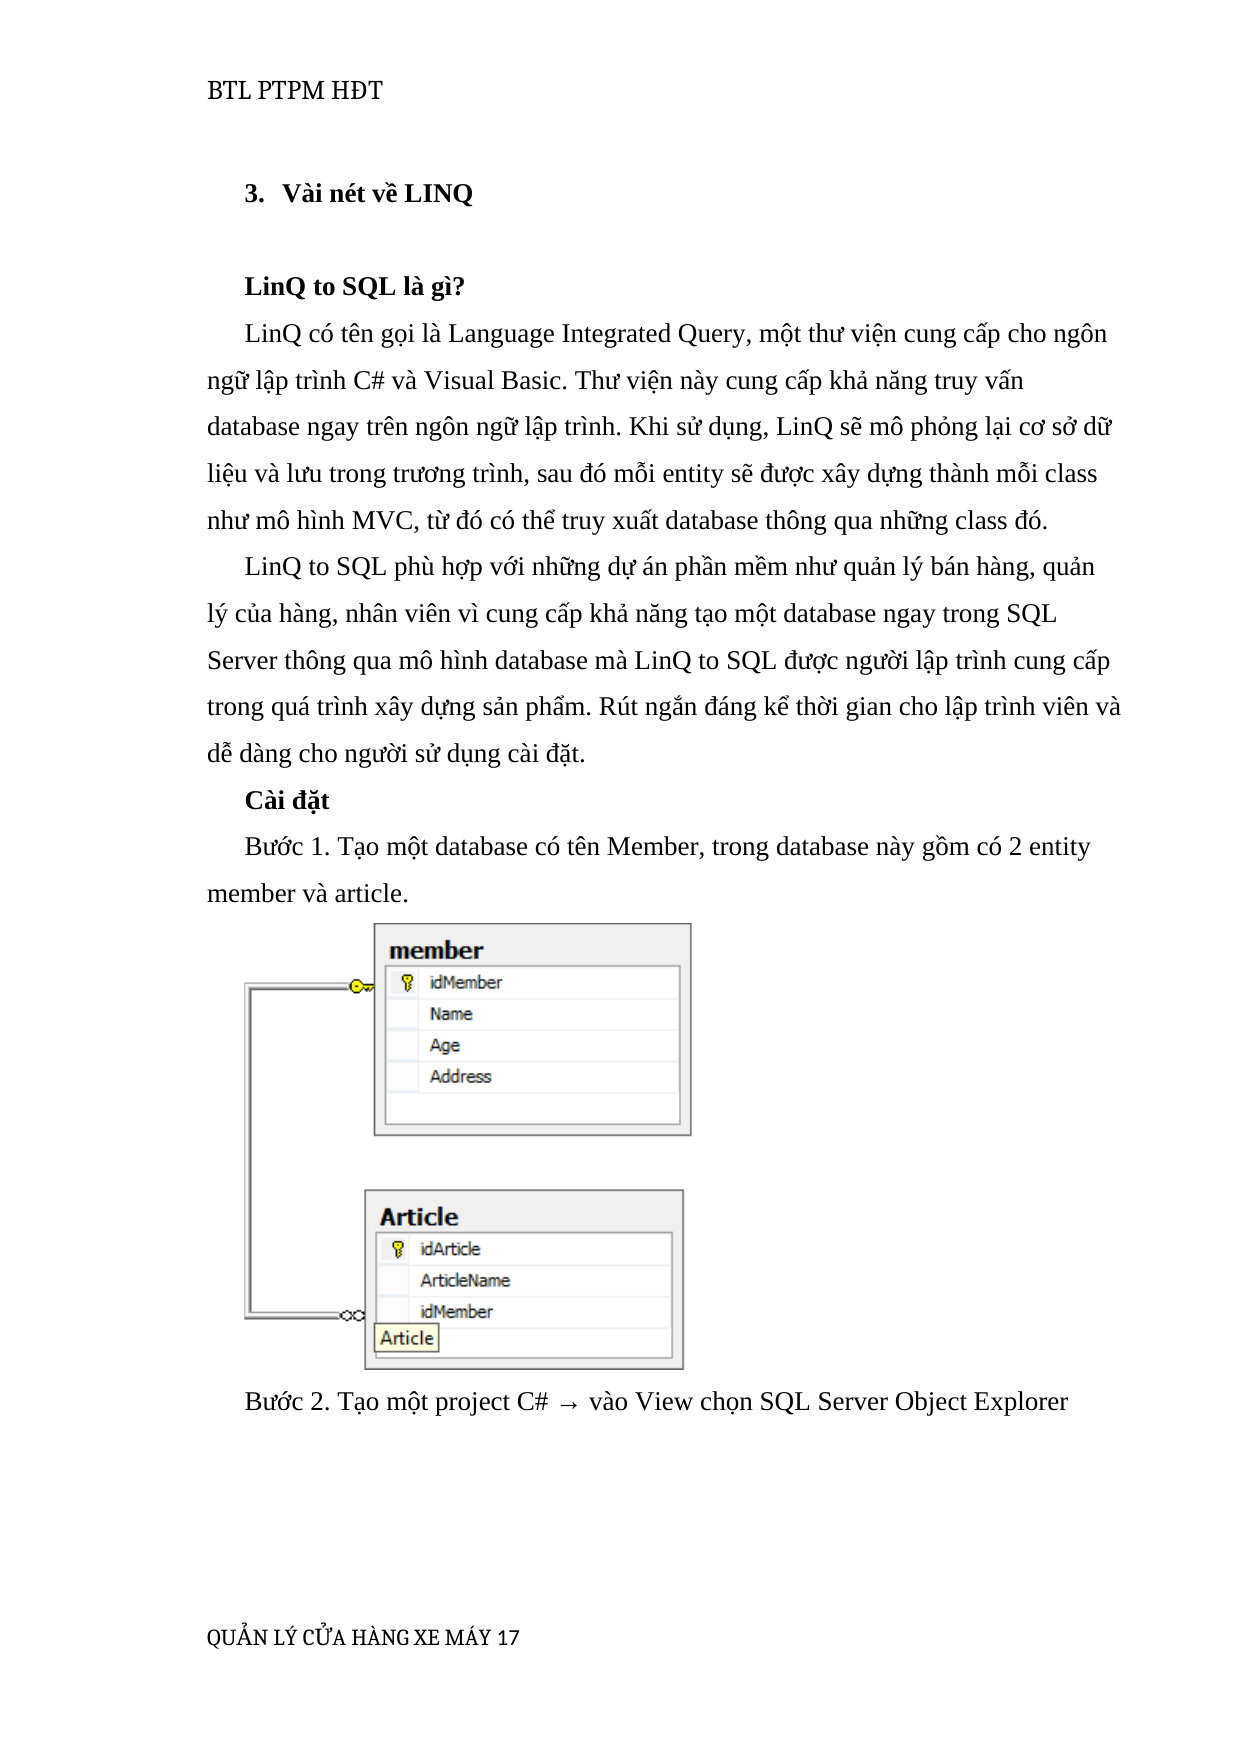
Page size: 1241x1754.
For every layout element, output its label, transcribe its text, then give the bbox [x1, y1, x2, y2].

text Cài đặt [207, 784, 1122, 815]
text LinQ có tên gọi là Language Integrated Query, một thư viện cung cấp cho ngôn ngữ lập trình C# và Visual Basic. Thư viện này cung cấp khả năng truy vấn database ngay trên ngôn ngữ lập trình. Khi sử dụng, LinQ sẽ mô phỏng lại cơ sở dữ liệu và lưu trong trương trình, sau đó mỗi entity sẽ được xây dựng thành mỗi class như mô hình MVC, từ đó có thể truy xuất database thông qua những class đó. [207, 317, 1122, 535]
text LinQ to SQL là gì? [207, 271, 1122, 302]
list Vài nét về LINQ [244, 177, 1122, 208]
text Bước 1. Tạo một database có tên Member, trong database này gồm có 2 entity member và article. [207, 831, 1122, 908]
text Bước 2. Tạo một project C# → vào View chọn SQL Server Object Explorer [207, 1385, 1122, 1417]
text LinQ to SQL phù hợp với những dự án phần mềm như quản lý bán hàng, quản lý của hàng, nhân viên vì cung cấp khả năng tạo một database ngay trong SQL Server thông qua mô hình database mà LinQ to SQL được người lập trình cung cấp trong quá trình xây dựng sản phẩm. Rút ngắn đáng kể thời gian cho lập trình viên và dễ dàng cho người sử dụng cài đặt. [207, 551, 1122, 768]
picture [244, 923, 692, 1370]
